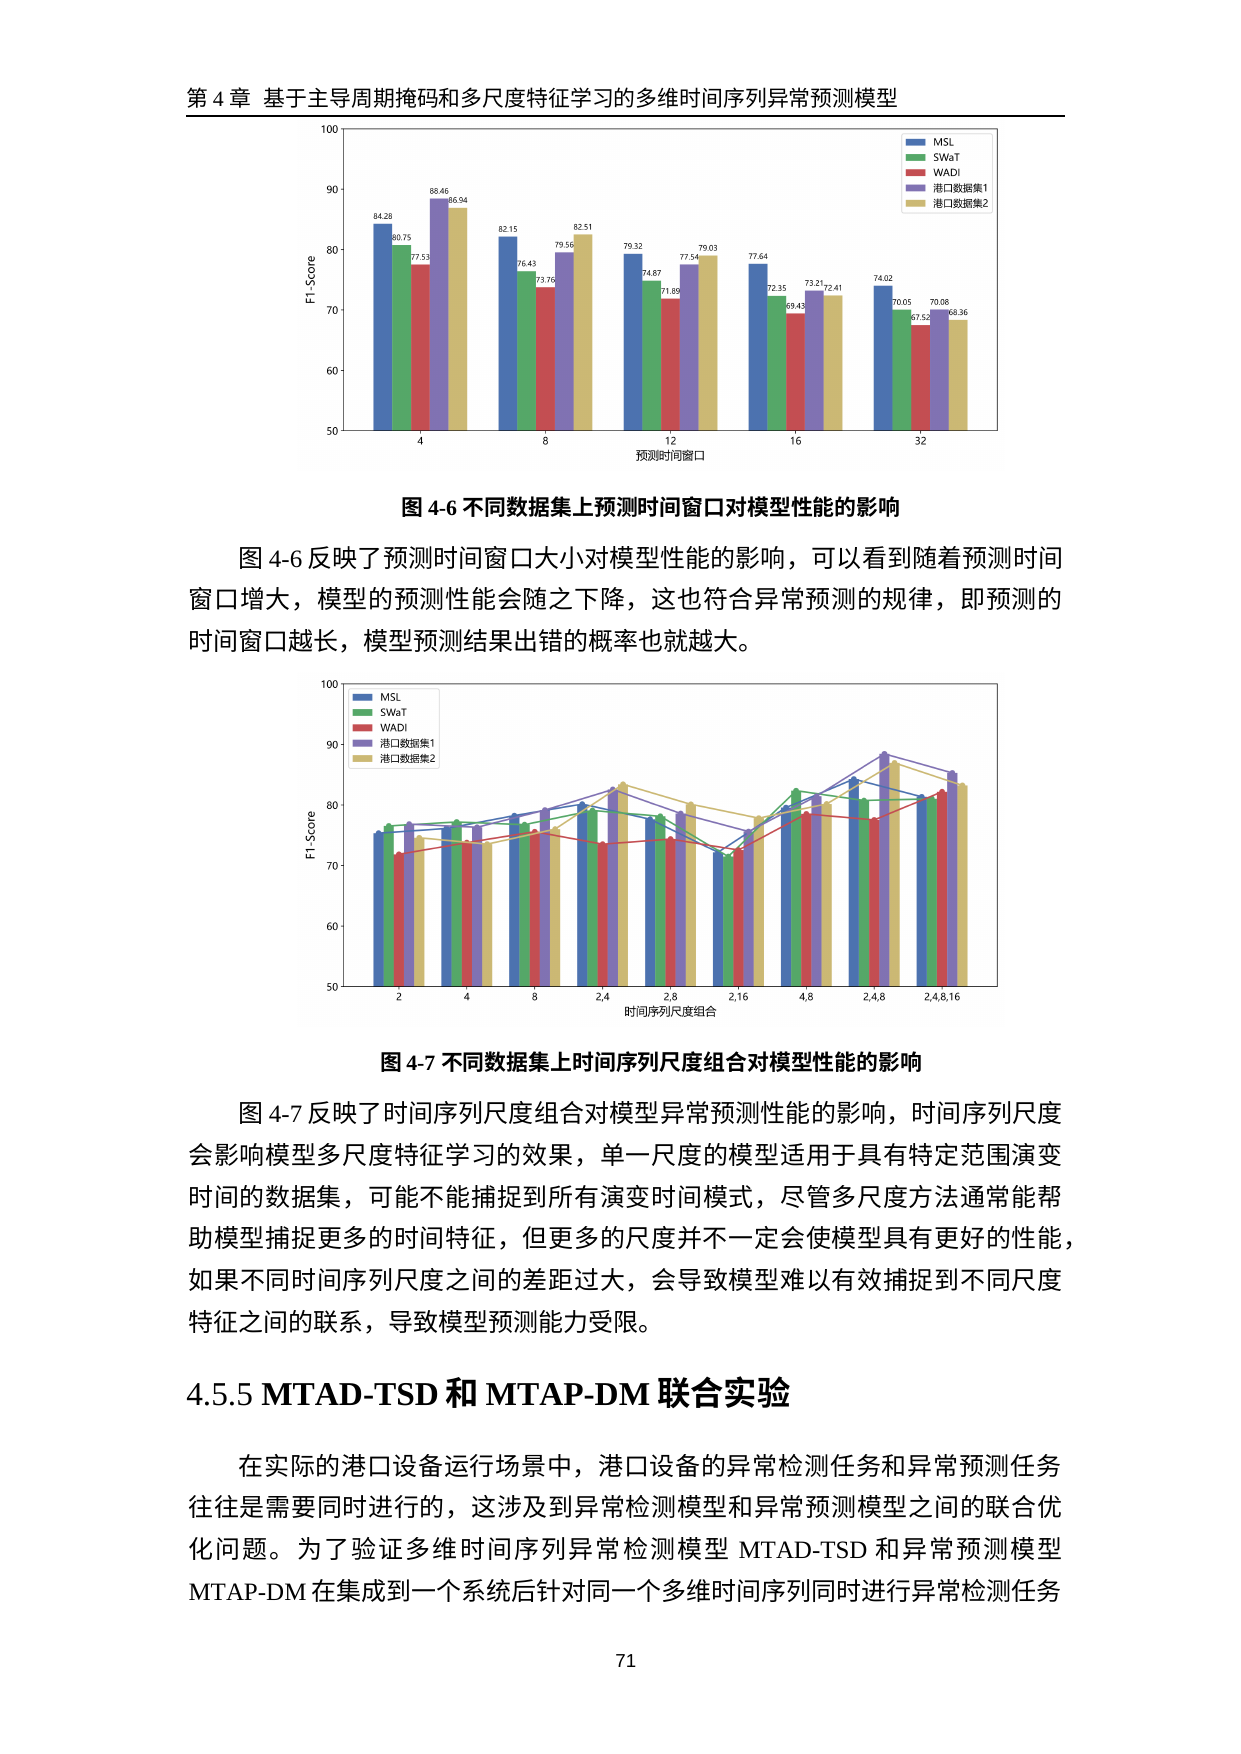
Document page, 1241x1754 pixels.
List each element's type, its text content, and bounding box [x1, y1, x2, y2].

picture [296, 117, 1006, 471]
subtitle MTAD-TSD和MTAP-DM联合实验 [186, 1366, 1065, 1414]
picture [296, 672, 1006, 1027]
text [188, 1442, 1063, 1608]
text 图4-6 不同数据集上预测时间窗口对模型性能的影响 [188, 490, 1063, 521]
text 图4-7反映了时间序列尺度组合对模型异常预测性能的影响，时间序列尺度会影响模型多尺度特征学习的效果，单一尺度的模型适用于具有特定范围演变时间的数据集，可能不能捕捉到所有演变时间模式，尽管多尺度方法通常能帮助模型捕捉更多的时间特征，但更多的尺度并不一定会使模型具有更好的性能，如果不同时间序列尺度之间的差距过大，会导致模型难以有效捕捉到不同尺度特征之间的联系，导致模型预测能力受限。 [188, 1089, 1063, 1339]
text 图4-7 不同数据集上时间序列尺度组合对模型性能的影响 [188, 1045, 1063, 1077]
text 图4-6反映了预测时间窗口大小对模型性能的影响，可以看到随着预测时间窗口增大，模型的预测性能会随之下降，这也符合异常预测的规律，即预测的时间窗口越长，模型预测结果出错的概率也就越大。 [188, 534, 1063, 659]
